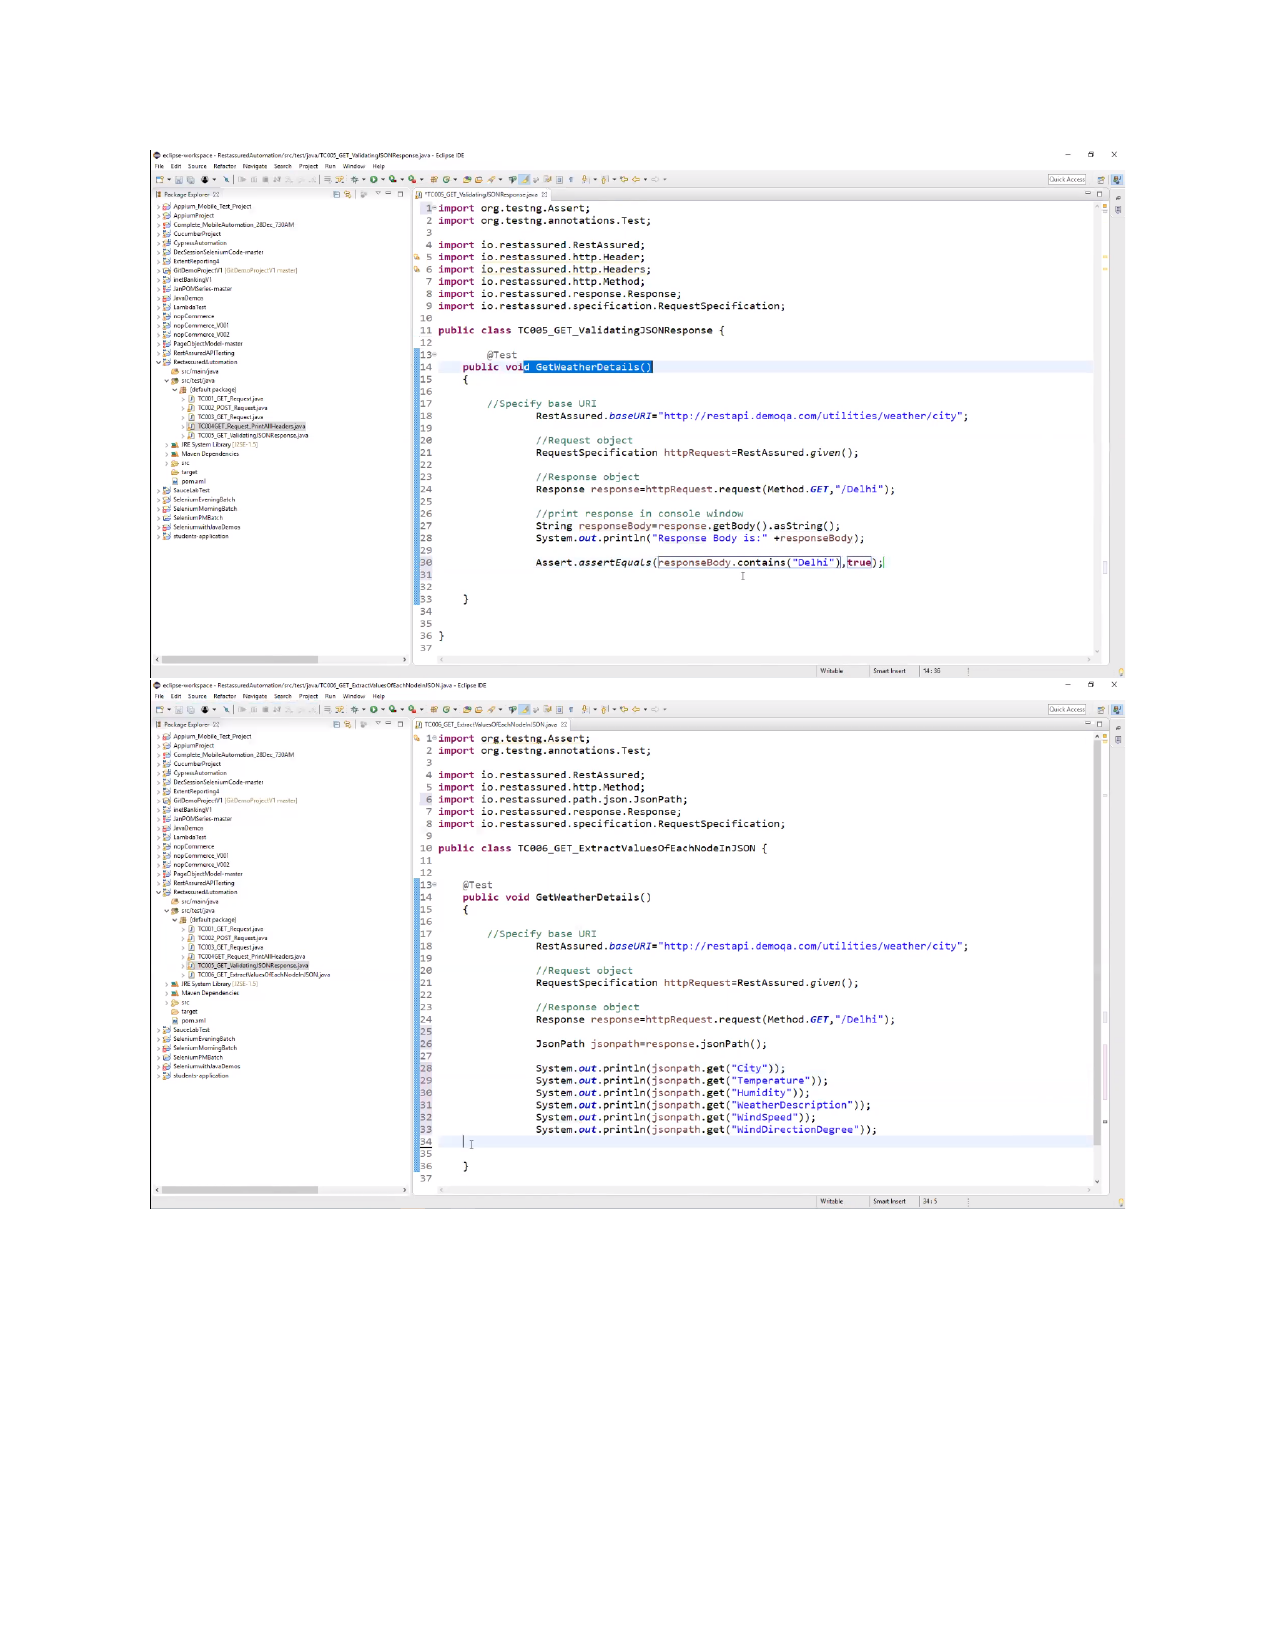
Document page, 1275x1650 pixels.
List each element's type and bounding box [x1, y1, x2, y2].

picture [150, 150, 1125, 678]
picture [150, 680, 1125, 1209]
